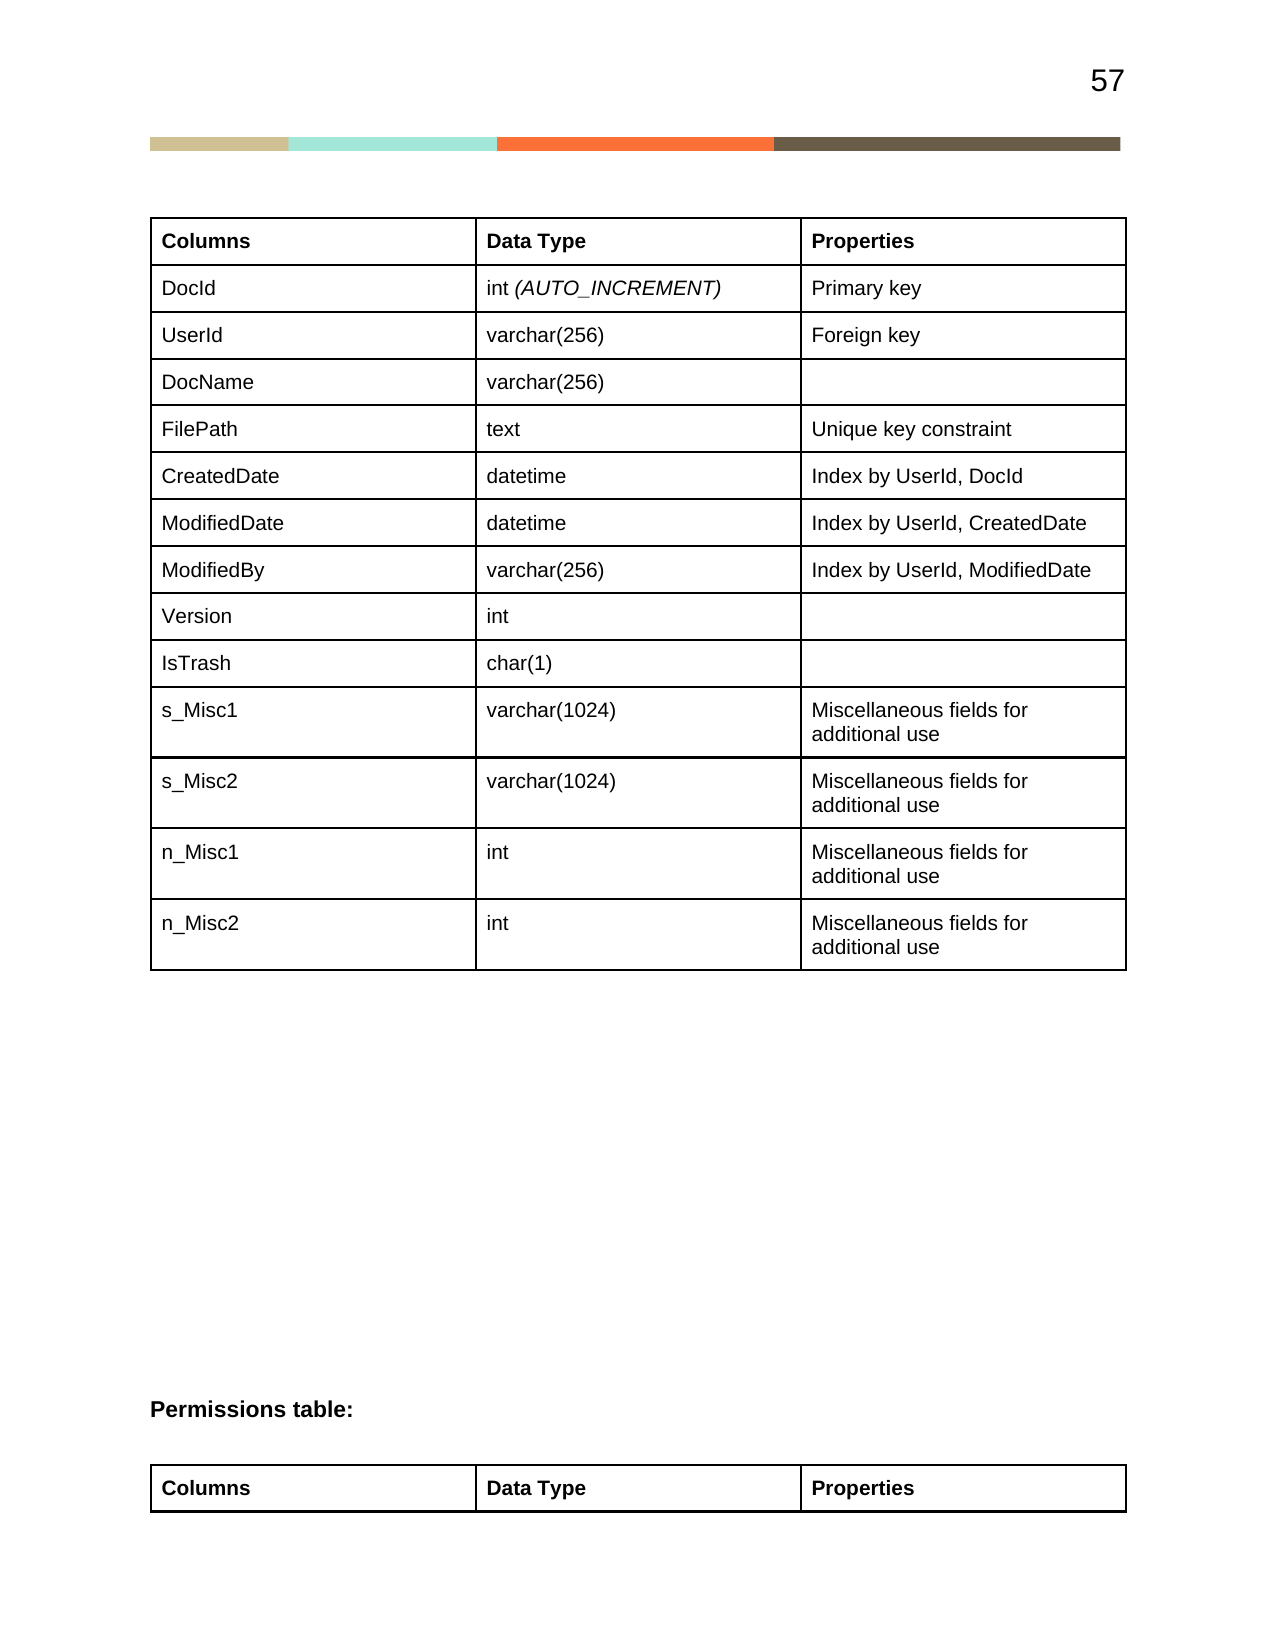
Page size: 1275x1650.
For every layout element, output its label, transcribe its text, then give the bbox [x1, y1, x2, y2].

table_cell Index by UserId, DocId [802, 453, 1125, 498]
table_cell Primary key [802, 266, 1125, 311]
table_header Properties [802, 1466, 1125, 1510]
table_cell int [477, 829, 800, 898]
table_cell int (AUTO_INCREMENT) [477, 266, 800, 311]
table_cell UserId [152, 313, 475, 357]
table_cell IsTrash [152, 641, 475, 686]
table_cell DocName [152, 360, 475, 404]
table_cell Miscellaneous fields for additional use [802, 688, 1125, 756]
table_header Data Type [477, 219, 800, 264]
table_cell s_Misc1 [152, 688, 475, 756]
table_cell int [477, 594, 800, 639]
table_cell Miscellaneous fields for additional use [802, 900, 1125, 969]
table_cell Unique key constraint [802, 406, 1125, 451]
table_cell Index by UserId, ModifiedDate [802, 547, 1125, 592]
table_cell [802, 360, 1125, 404]
table_cell DocId [152, 266, 475, 311]
table_cell datetime [477, 453, 800, 498]
table_cell Foreign key [802, 313, 1125, 357]
table_cell int [477, 900, 800, 969]
table_cell char(1) [477, 641, 800, 686]
table_cell varchar(256) [477, 547, 800, 592]
table_cell varchar(1024) [477, 688, 800, 756]
table_cell n_Misc2 [152, 900, 475, 969]
table_cell Miscellaneous fields for additional use [802, 829, 1125, 898]
picture [150, 137, 1121, 151]
table_cell [802, 594, 1125, 639]
table_cell FilePath [152, 406, 475, 451]
text Permissions table: [150, 1396, 1125, 1423]
table_cell Version [152, 594, 475, 639]
table_cell datetime [477, 500, 800, 545]
table_header Columns [152, 219, 475, 264]
table_header Columns [152, 1466, 475, 1510]
table_cell ModifiedDate [152, 500, 475, 545]
table_header Data Type [477, 1466, 800, 1510]
table_cell Miscellaneous fields for additional use [802, 759, 1125, 827]
table_cell s_Misc2 [152, 759, 475, 827]
table_header Properties [802, 219, 1125, 264]
table_cell CreatedDate [152, 453, 475, 498]
table_cell varchar(256) [477, 313, 800, 357]
table_cell [802, 641, 1125, 686]
table_cell varchar(1024) [477, 759, 800, 827]
table_cell text [477, 406, 800, 451]
table_cell ModifiedBy [152, 547, 475, 592]
table_cell varchar(256) [477, 360, 800, 404]
table_cell Index by UserId, CreatedDate [802, 500, 1125, 545]
table_cell n_Misc1 [152, 829, 475, 898]
